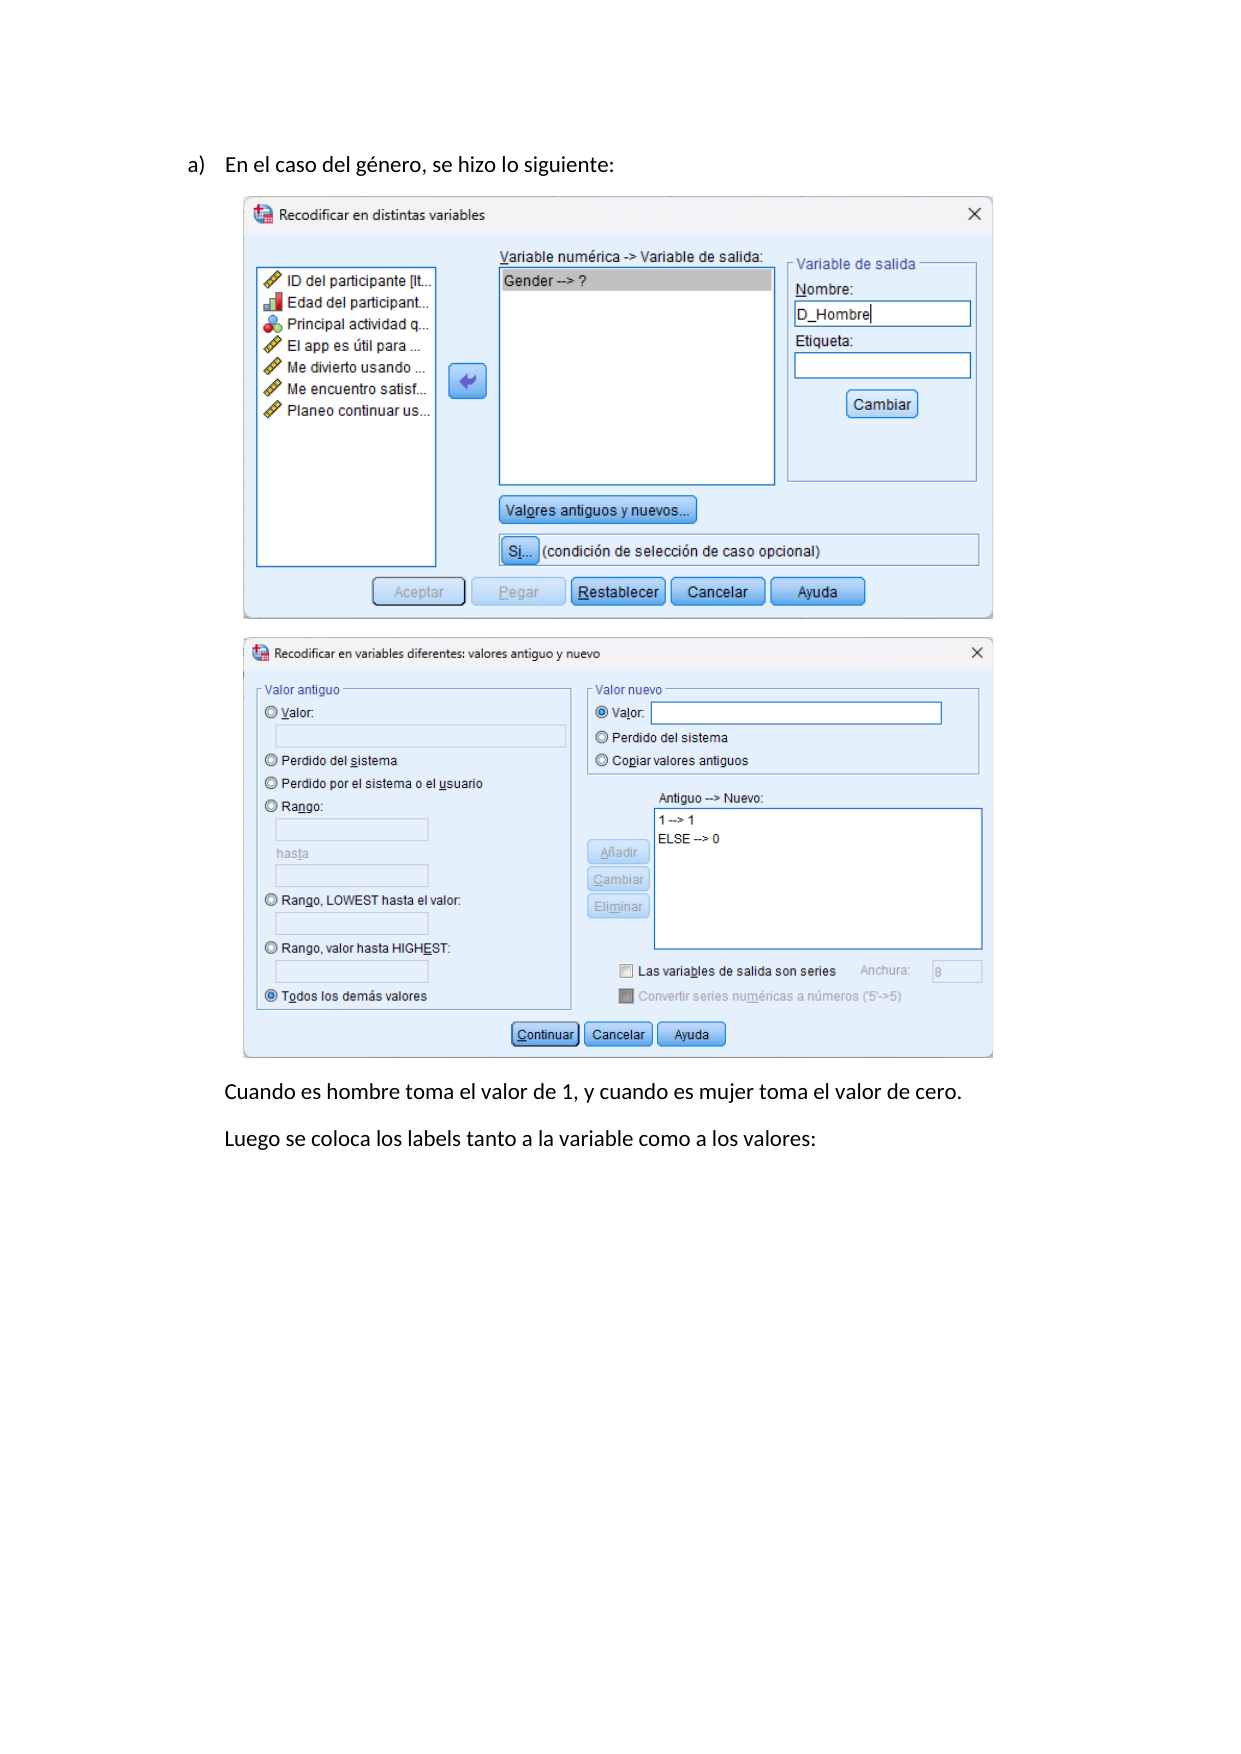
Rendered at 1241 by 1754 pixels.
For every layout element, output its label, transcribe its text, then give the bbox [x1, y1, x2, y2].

text Cuando es hombre toma el valor de 1, y cuando es mujer toma el valor de cero. [224, 1077, 1090, 1105]
list En el caso del género, se hizo lo siguiente: [187, 150, 1090, 178]
text Luego se coloca los labels tanto a la variable como a los valores: [224, 1124, 1090, 1152]
